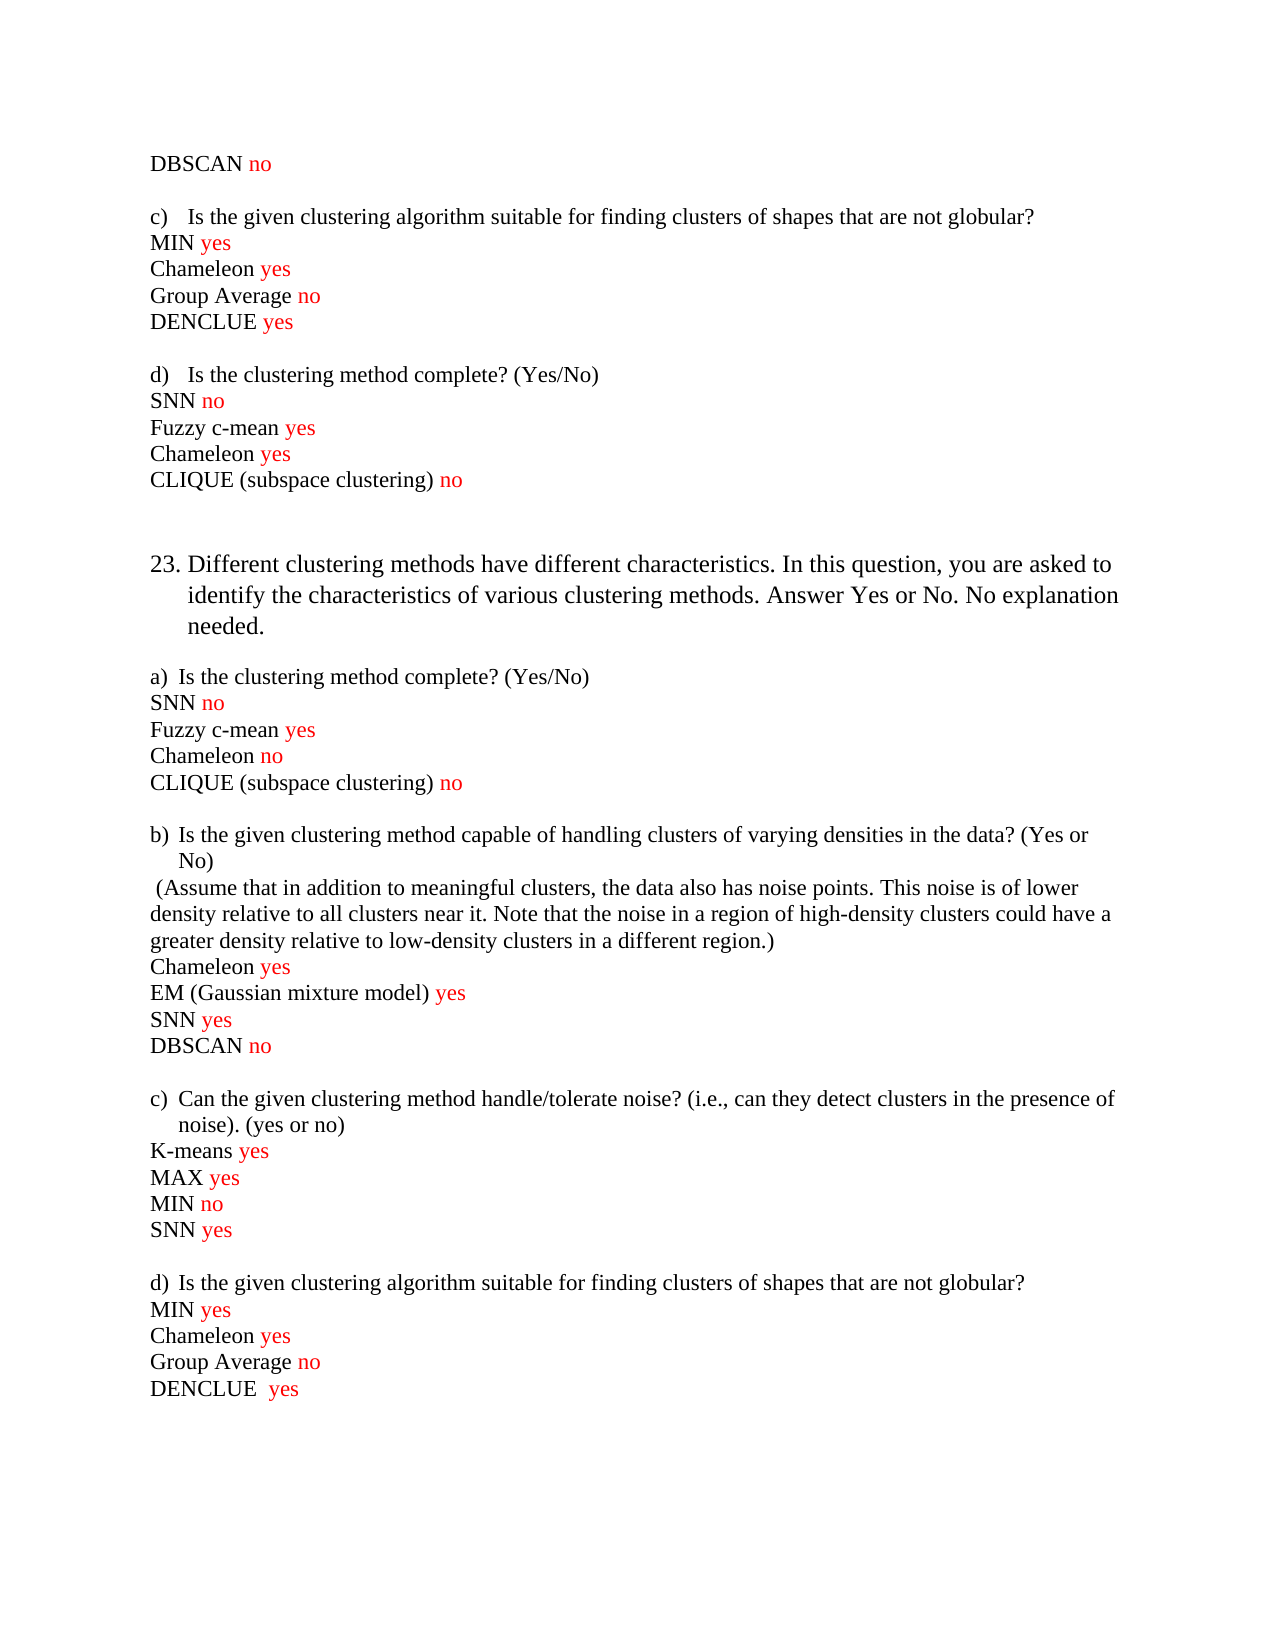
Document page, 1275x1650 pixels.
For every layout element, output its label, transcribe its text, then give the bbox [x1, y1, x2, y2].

text MIN yes [150, 1296, 1125, 1322]
text Chameleon yes [150, 440, 1125, 466]
text MIN no [150, 1190, 1125, 1217]
text EM (Gaussian mixture model) yes [150, 979, 1125, 1006]
text DBSCAN no [150, 150, 1125, 176]
text DENCLUE yes [150, 308, 1125, 334]
text SNN yes [150, 1217, 1125, 1243]
list Is the given clustering method capable of handling clusters of varying densities in the data? (Yes or No) [150, 821, 1125, 874]
text SNN yes [150, 1006, 1125, 1032]
list Can the given clustering method handle/tolerate noise? (i.e., can they detect clusters in the presence of noise). (yes or no) [150, 1085, 1125, 1137]
text CLIQUE (subspace clustering) no [150, 466, 1125, 493]
list Different clustering methods have different characteristics. In this question, you are asked to identify the characteristics of various clustering methods. Answer Yes or No. No explanation needed. [150, 549, 1125, 640]
text Fuzzy c-mean yes [150, 413, 1125, 440]
text Chameleon no [150, 742, 1125, 768]
list Is the given clustering algorithm suitable for finding clusters of shapes that are not globular? [150, 1269, 1125, 1296]
text Chameleon yes [150, 1322, 1125, 1348]
text Chameleon yes [150, 953, 1125, 979]
text MIN yes [150, 229, 1125, 255]
text Group Average no [150, 1348, 1125, 1375]
text DENCLUE yes [150, 1375, 1125, 1401]
list Is the given clustering algorithm suitable for finding clusters of shapes that are not globular? [150, 203, 1125, 229]
text CLIQUE (subspace clustering) no [150, 768, 1125, 795]
text Fuzzy c-mean yes [150, 716, 1125, 742]
text (Assume that in addition to meaningful clusters, the data also has noise points. This noise is of lower density relative to all clusters near it. Note that the noise in a region of high-density clusters could have a greater density relative to low-density clusters in a different region.) [150, 874, 1125, 953]
text Chameleon yes [150, 255, 1125, 282]
text K-means yes [150, 1137, 1125, 1164]
list Is the clustering method complete? (Yes/No) [150, 361, 1125, 387]
text SNN no [150, 387, 1125, 413]
text DBSCAN no [150, 1032, 1125, 1058]
text Group Average no [150, 282, 1125, 308]
list Is the clustering method complete? (Yes/No) [150, 663, 1125, 689]
text MAX yes [150, 1164, 1125, 1190]
text SNN no [150, 689, 1125, 716]
